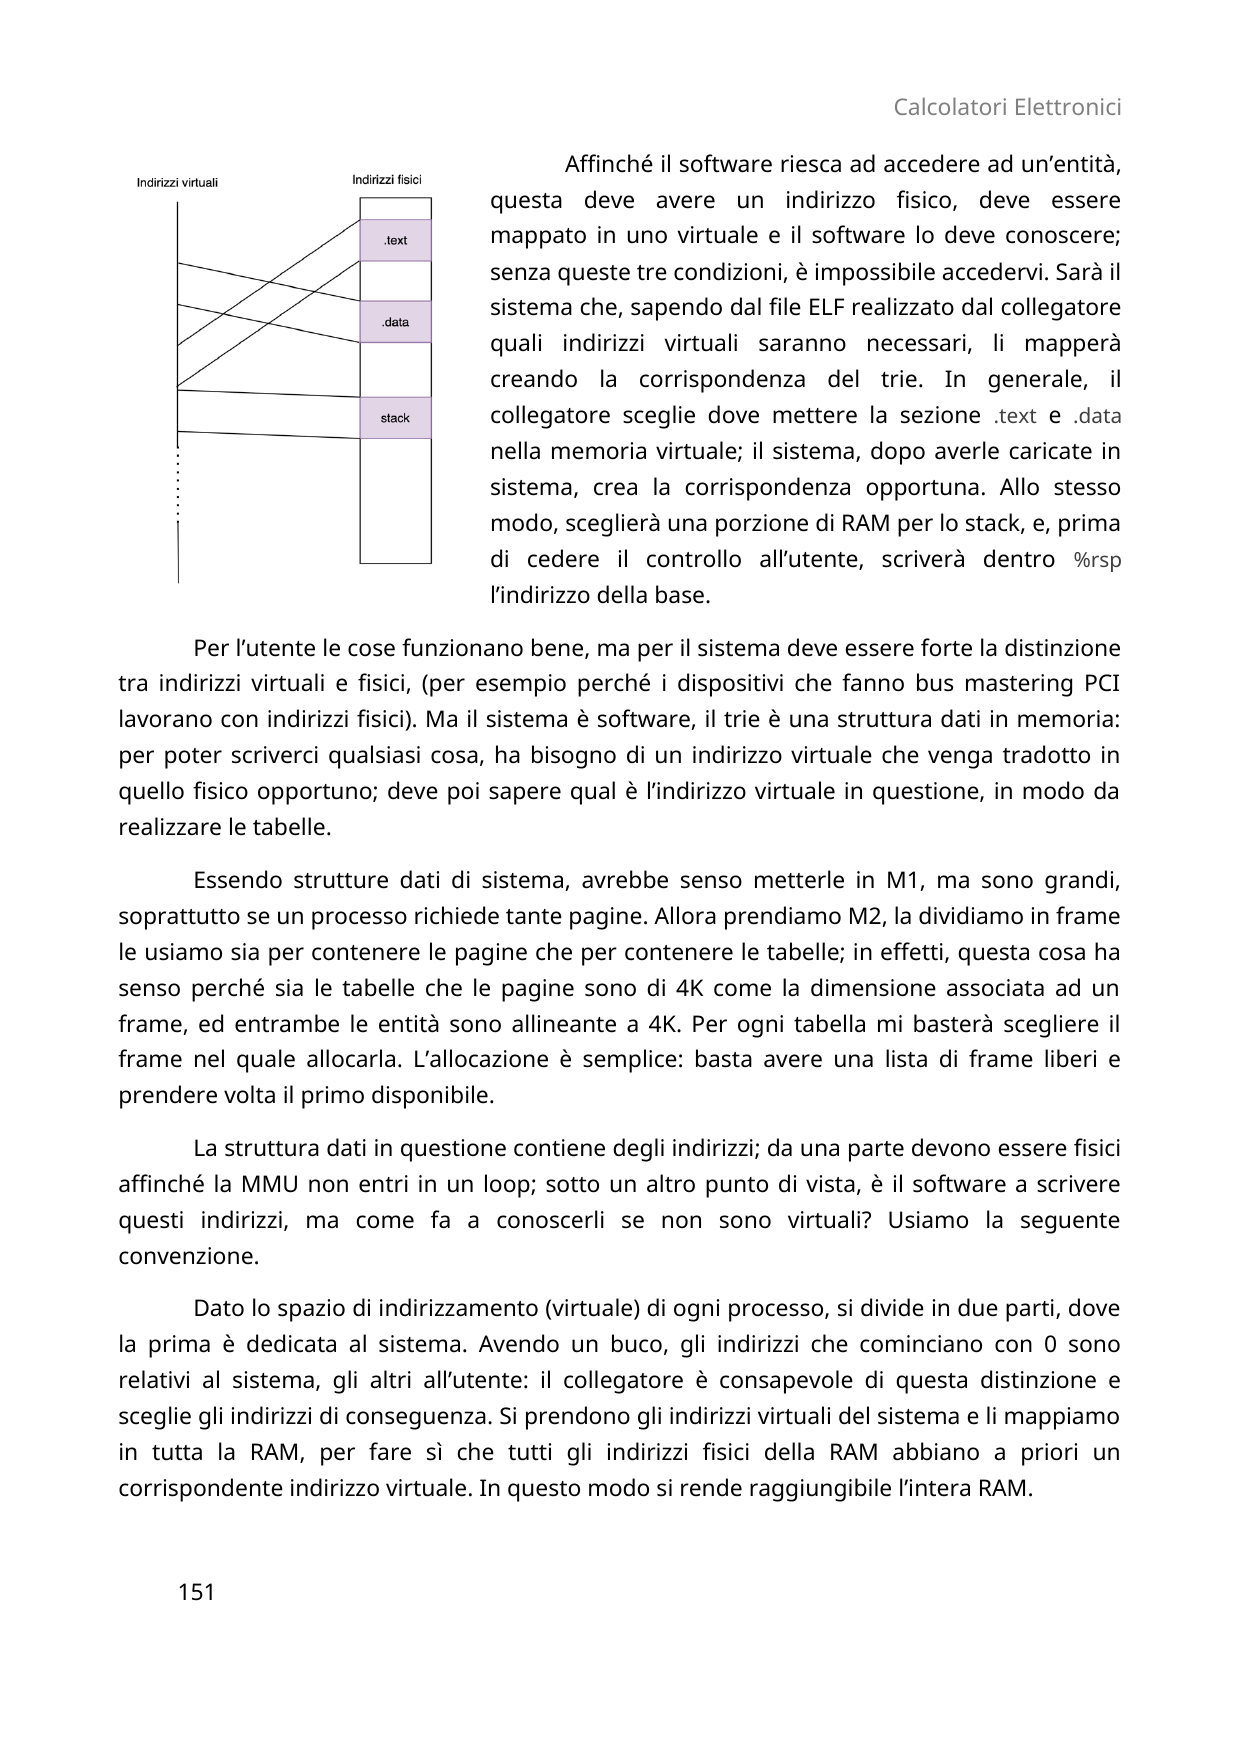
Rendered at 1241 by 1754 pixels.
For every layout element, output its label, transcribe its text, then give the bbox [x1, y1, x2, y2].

text Dato lo spazio di indirizzamento (virtuale) di ogni processo, si divide in due parti, dove la prima è dedicata al sistema. Avendo un buco, gli indirizzi che cominciano con 0 sono relativi al sistema, gli altri all’utente: il collegatore è consapevole di questa distinzione e sceglie gli indirizzi di conseguenza. Si prendono gli indirizzi virtuali del sistema e li mappiamo in tutta la RAM, per fare sì che tutti gli indirizzi fisici della RAM abbiano a priori un corrispondente indirizzo virtuale. In questo modo si rende raggiungibile l’intera RAM. [118, 1292, 1122, 1503]
text La struttura dati in questione contiene degli indirizzi; da una parte devono essere fisici affinché la MMU non entri in un loop; sotto un altro punto di vista, è il software a scrivere questi indirizzi, ma come fa a conoscerli se non sono virtuali? Usiamo la seguente convenzione. [118, 1132, 1122, 1271]
picture [120, 161, 471, 593]
text Essendo strutture dati di sistema, avrebbe senso metterle in M1, ma sono grandi, soprattutto se un processo richiede tante pagine. Allora prendiamo M2, la dividiamo in frame le usiamo sia per contenere le pagine che per contenere le tabelle; in effetti, questa cosa ha senso perché sia le tabelle che le pagine sono di 4K come la dimensione associata ad un frame, ed entrambe le entità sono allineante a 4K. Per ogni tabella mi basterà scegliere il frame nel quale allocarla. L’allocazione è semplice: basta avere una lista di frame liberi e prendere volta il primo disponibile. [118, 864, 1122, 1111]
text Per l’utente le cose funzionano bene, ma per il sistema deve essere forte la distinzione tra indirizzi virtuali e fisici, (per esempio perché i dispositivi che fanno bus mastering PCI lavorano con indirizzi fisici). Ma il sistema è software, il trie è una struttura dati in memoria: per poter scriverci qualsiasi cosa, ha bisogno di un indirizzo virtuale che venga tradotto in quello fisico opportuno; deve poi sapere qual è l’indirizzo virtuale in questione, in modo da realizzare le tabelle. [118, 631, 1122, 842]
